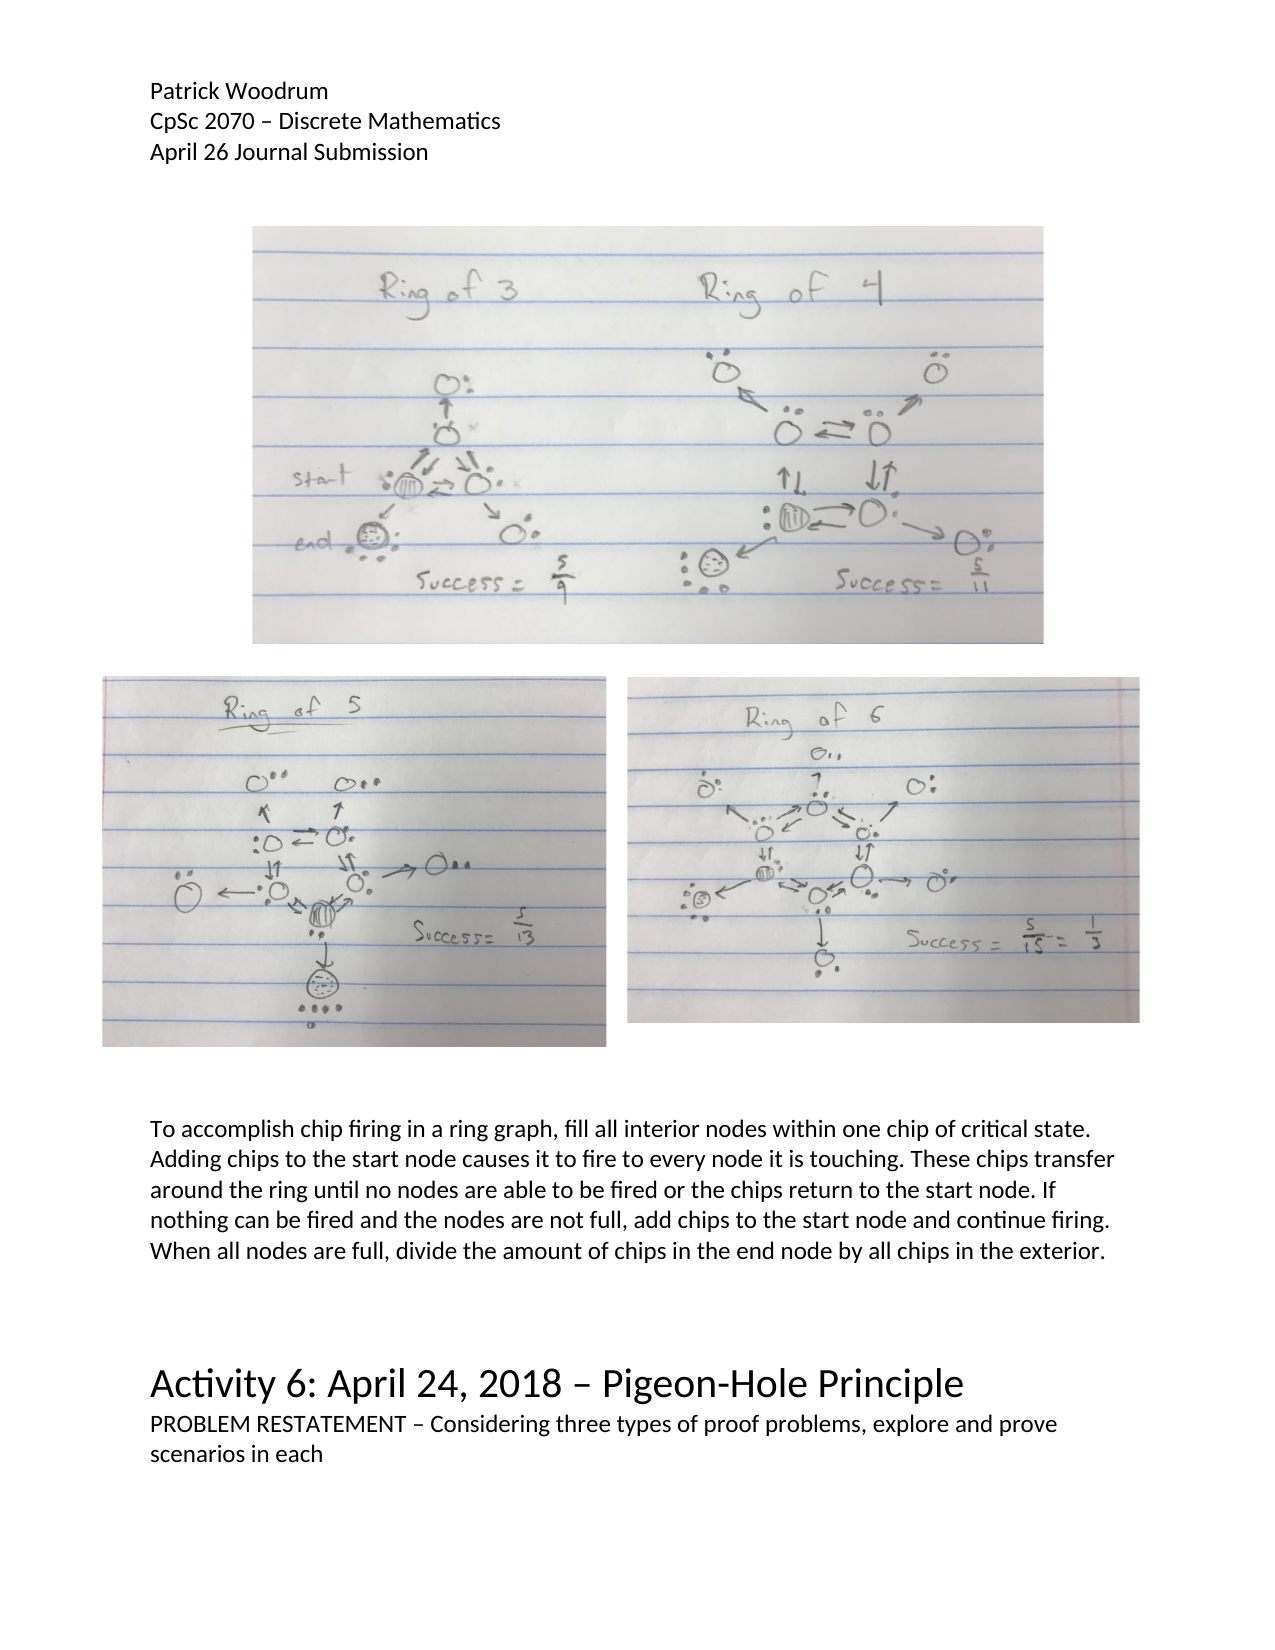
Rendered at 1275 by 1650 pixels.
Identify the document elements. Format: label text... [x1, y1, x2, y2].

picture [627, 677, 1139, 1023]
text To accomplish chip firing in a ring graph, fill all interior nodes within one chip of critical state. Adding chips to the start node causes it to fire to every node it is touching. These chips transfer around the ring until no nodes are able to be fired or the chips return to the start node. If nothing can be fired and the nodes are not full, add chips to the start node and continue firing. When all nodes are full, divide the amount of chips in the end node by all chips in the exterior. [150, 1113, 1125, 1265]
text Activity 6: April 24, 2018 – Pigeon-Hole Principle [150, 1357, 1125, 1408]
picture [102, 676, 606, 1047]
text PROBLEM RESTATEMENT – Considering three types of proof problems, explore and prove scenarios in each [150, 1408, 1125, 1469]
picture [252, 226, 1044, 643]
